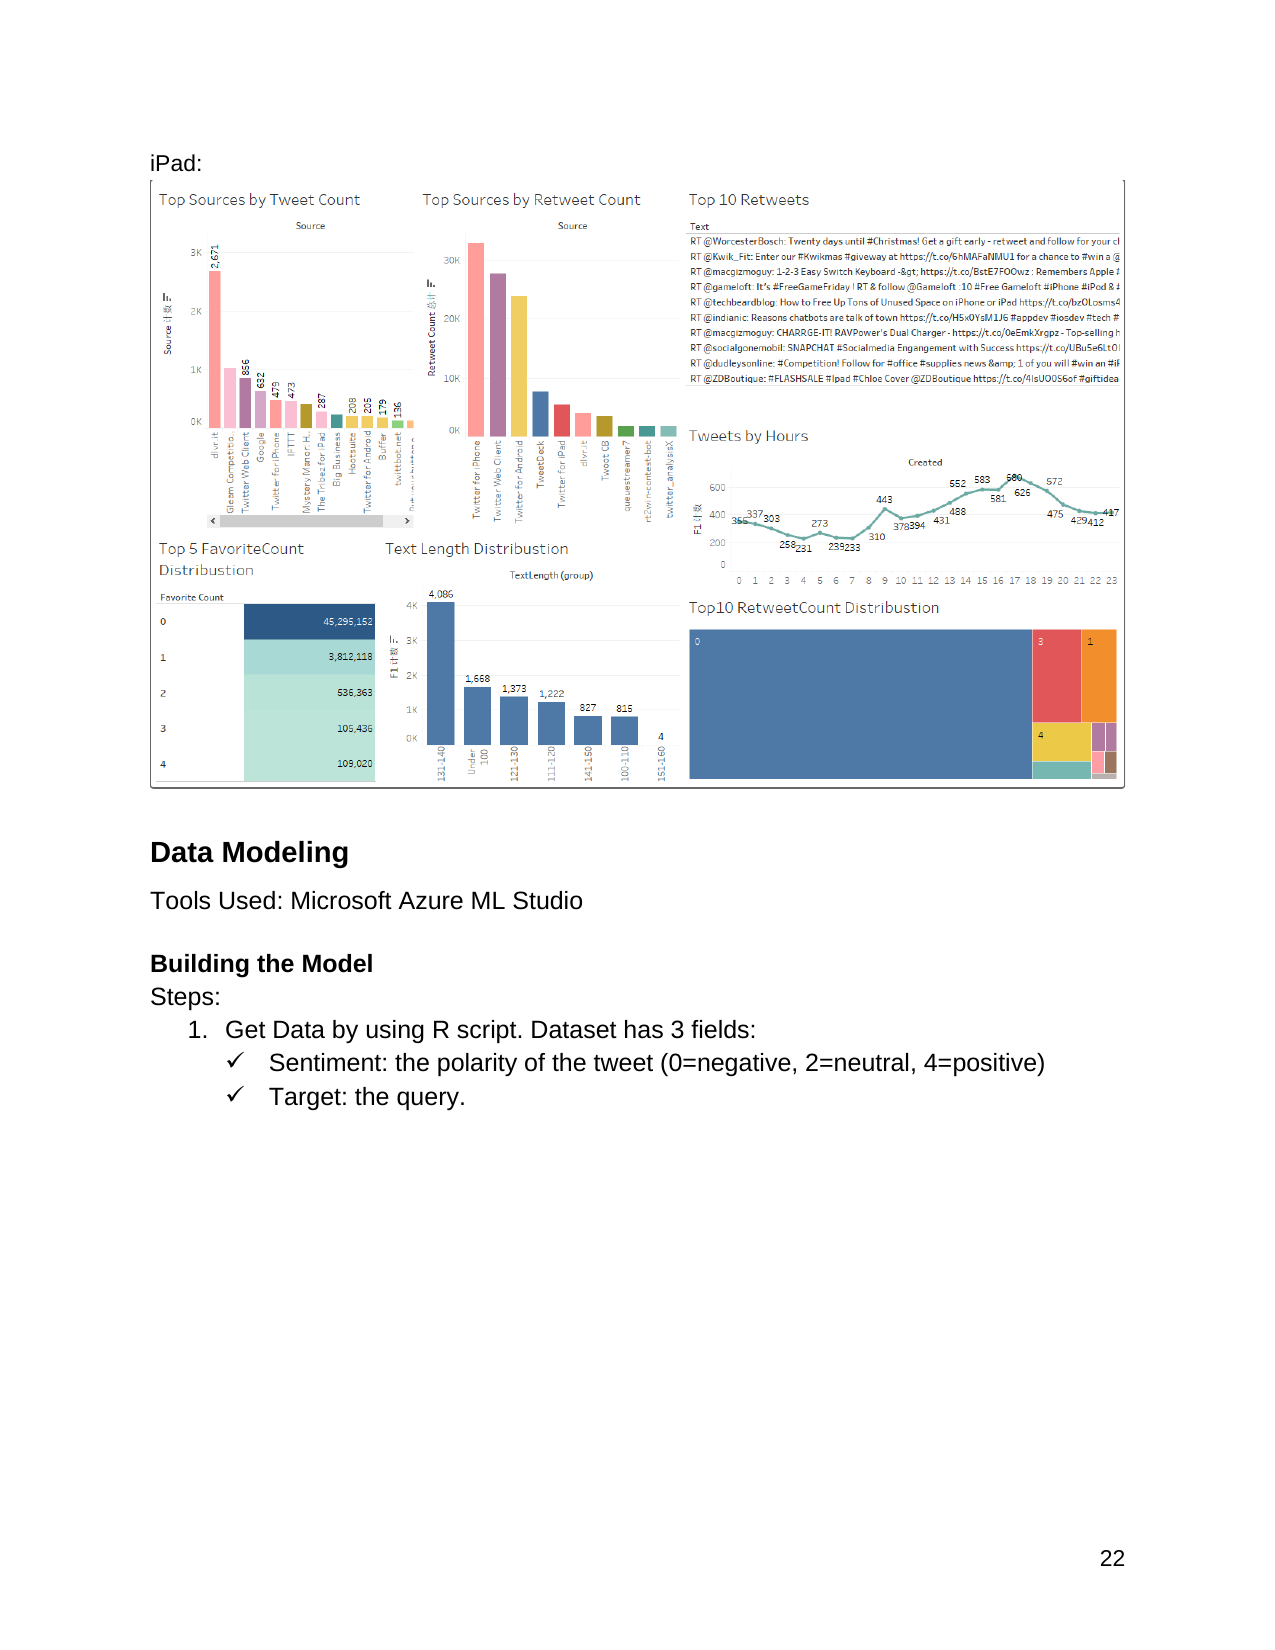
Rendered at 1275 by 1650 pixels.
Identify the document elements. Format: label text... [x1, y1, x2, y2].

subtitle Data Modeling [150, 835, 1125, 869]
text iPad: [150, 150, 1125, 180]
list Get Data by using R script. Dataset has 3 fields: [187, 1015, 1125, 1044]
list Target: the query. [225, 1082, 1125, 1110]
list Sentiment: the polarity of the tweet (0=negative, 2=neutral, 4=positive) [225, 1048, 1125, 1077]
text Tools Used: Microsoft Azure ML Studio [150, 886, 1125, 915]
picture [150, 180, 1125, 790]
text Steps: [150, 982, 1125, 1011]
text Building the Model [150, 949, 1125, 978]
